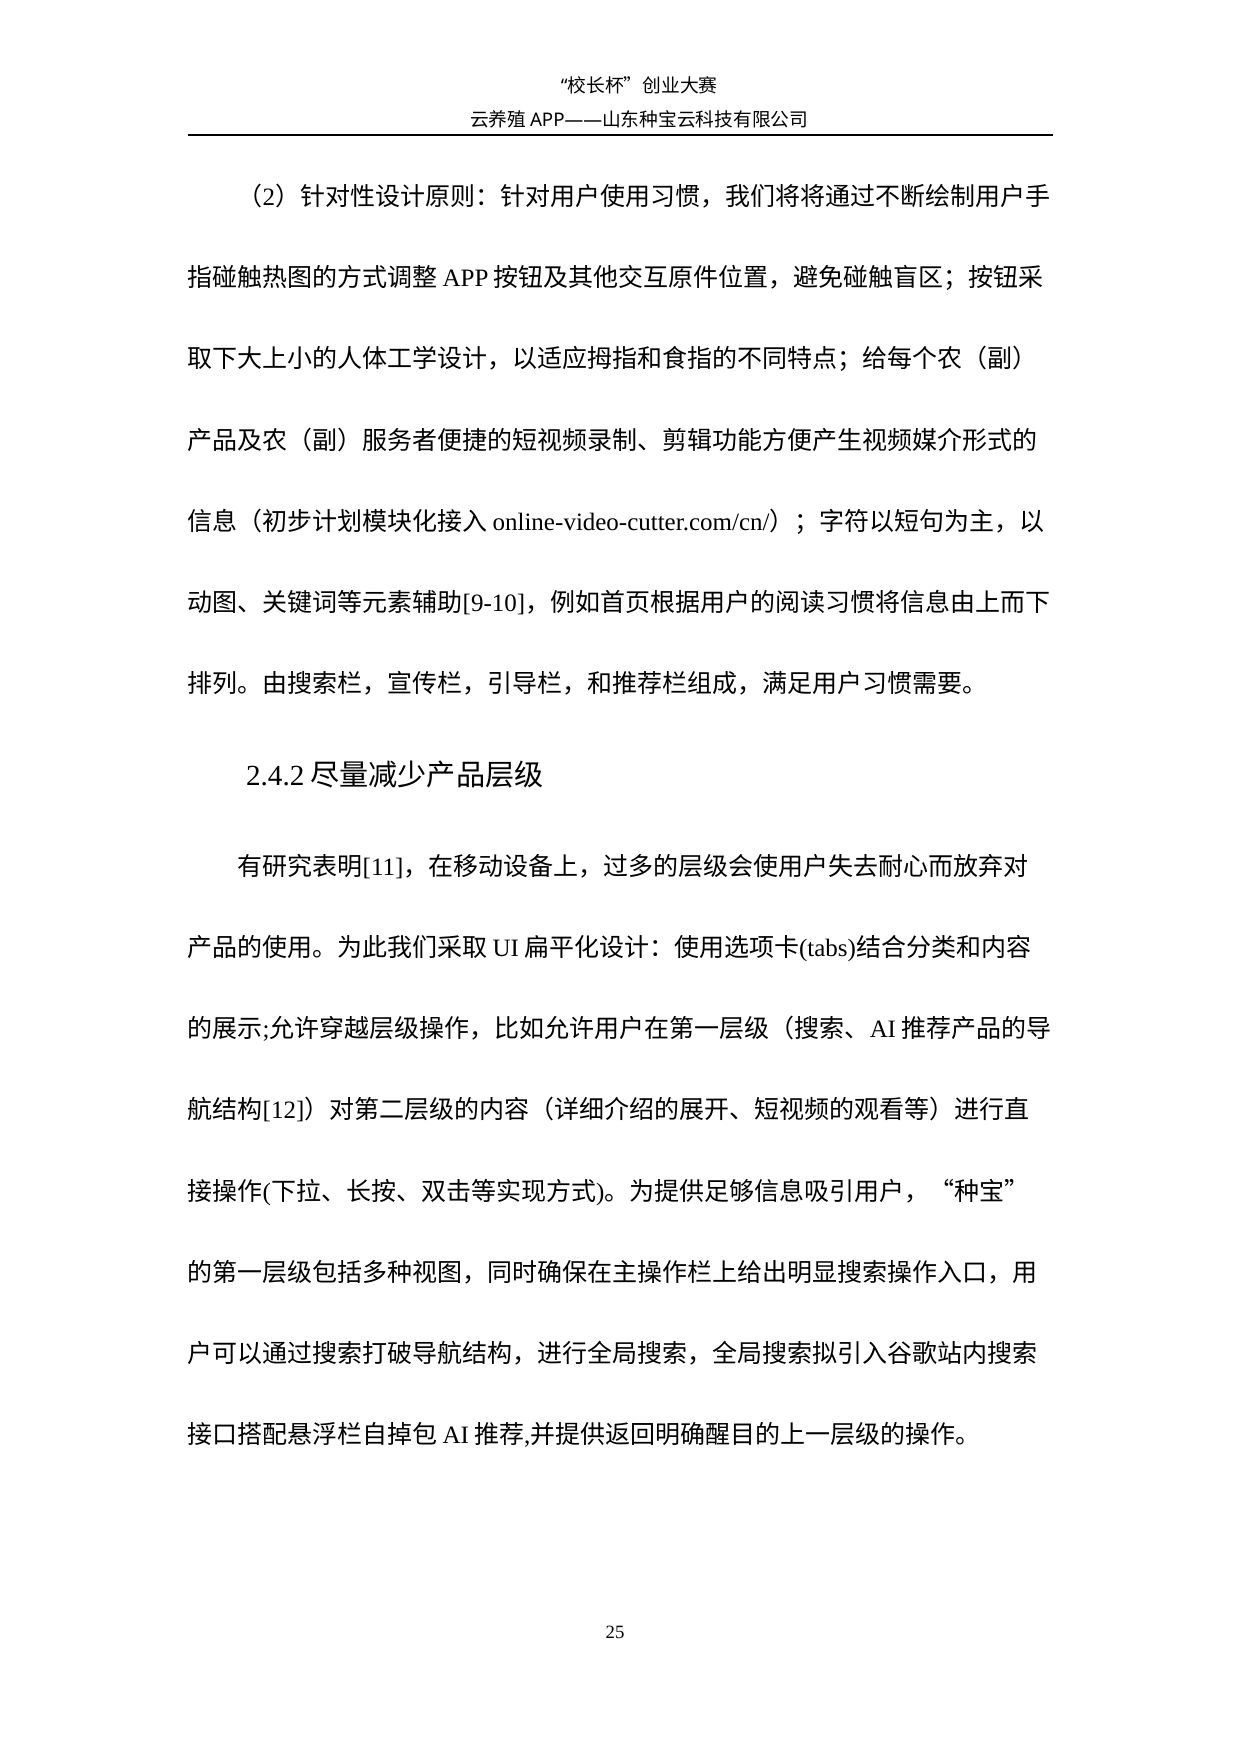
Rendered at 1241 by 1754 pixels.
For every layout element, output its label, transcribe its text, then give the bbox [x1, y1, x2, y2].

text 有研究表明[11]，在移动设备上，过多的层级会使用户失去耐心而放弃对产品的使用。为此我们采取UI扁平化设计：使用选项卡(tabs)结合分类和内容的展示;允许穿越层级操作，比如允许用户在第一层级（搜索、AI推荐产品的导航结构[12]）对第二层级的内容（详细介绍的展开、短视频的观看等）进行直接操作(下拉、长按、双击等实现方式)。为提供足够信息吸引用户，“种宝” 的第一层级包括多种视图，同时确保在主操作栏上给出明显搜索操作入口，用户可以通过搜索打破导航结构，进行全局搜索，全局搜索拟引入谷歌站内搜索接口搭配悬浮栏自掉包AI推荐,并提供返回明确醒目的上一层级的操作。 [187, 832, 1053, 1465]
subtitle 2.4.2尽量减少产品层级 [187, 740, 1053, 805]
text （2）针对性设计原则：针对用户使用习惯，我们将将通过不断绘制用户手指碰触热图的方式调整APP按钮及其他交互原件位置，避免碰触盲区；按钮采取下大上小的人体工学设计，以适应拇指和食指的不同特点；给每个农（副）产品及农（副）服务者便捷的短视频录制、剪辑功能方便产生视频媒介形式的信息（初步计划模块化接入online-video-cutter.com/cn/）；字符以短句为主，以动图、关键词等元素辅助[9-10]，例如首页根据用户的阅读习惯将信息由上而下排列。由搜索栏，宣传栏，引导栏，和推荐栏组成，满足用户习惯需要。 [187, 162, 1053, 714]
